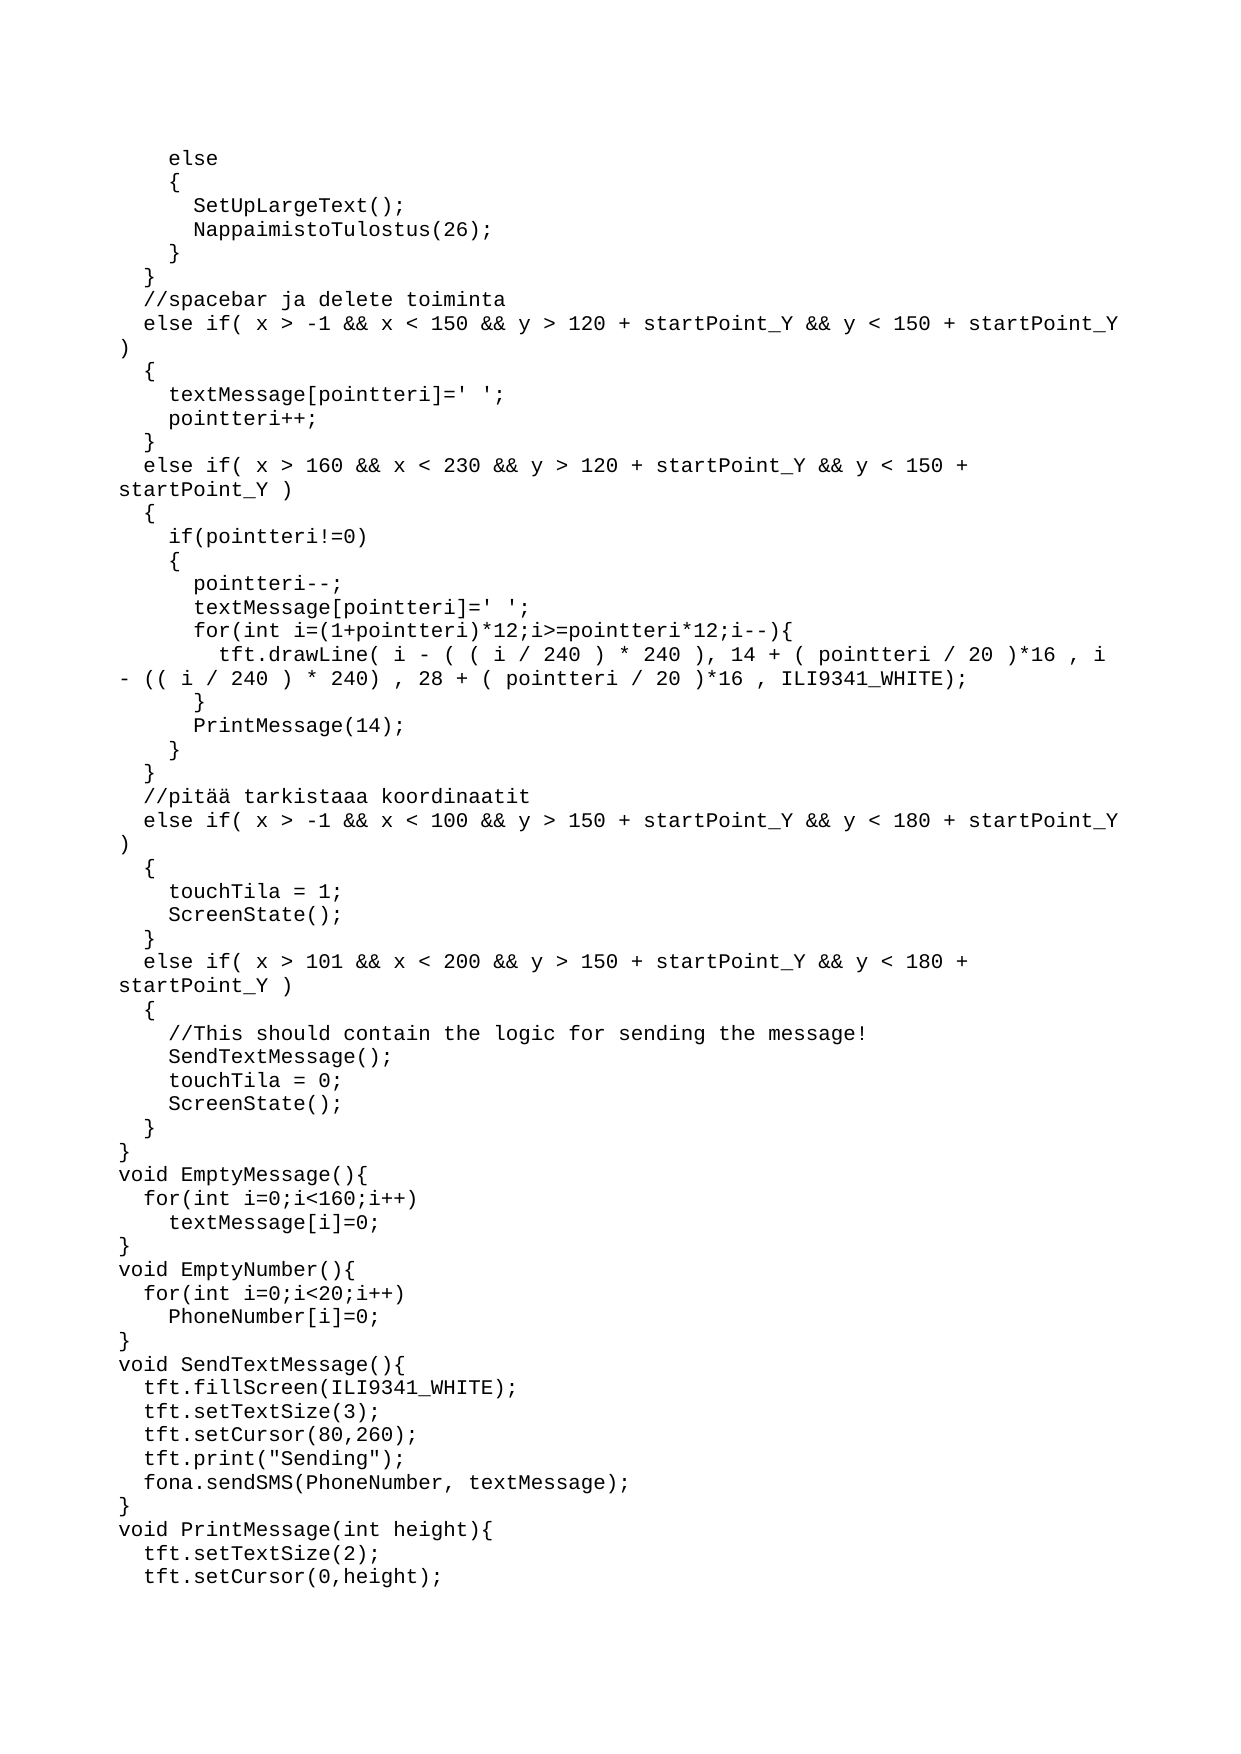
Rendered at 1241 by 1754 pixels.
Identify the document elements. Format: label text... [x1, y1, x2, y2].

text ScreenState(); [118, 904, 1122, 928]
text for(int i=0;i<160;i++) [118, 1188, 1122, 1212]
text else if( x > 101 && x < 200 && y > 150 + startPoint_Y && y < 180 + startPoint_Y ) [118, 952, 1122, 999]
text PrintMessage(14); [118, 715, 1122, 739]
text touchTila = 0; [118, 1070, 1122, 1093]
text } [118, 266, 1122, 289]
text else if( x > -1 && x < 100 && y > 150 + startPoint_Y && y < 180 + startPoint_Y ) [118, 810, 1122, 857]
text tft.print("Sending"); [118, 1448, 1122, 1472]
text } [118, 928, 1122, 952]
text { [118, 171, 1122, 195]
text else if( x > -1 && x < 150 && y > 120 + startPoint_Y && y < 150 + startPoint_Y ) [118, 313, 1122, 360]
text for(int i=(1+pointteri)*12;i>=pointteri*12;i--){ [118, 621, 1122, 644]
text } [118, 1117, 1122, 1141]
text tft.setTextSize(2); [118, 1543, 1122, 1566]
text tft.setCursor(0,height); [118, 1566, 1122, 1590]
text } [118, 1495, 1122, 1519]
text textMessage[i]=0; [118, 1212, 1122, 1235]
text void PrintMessage(int height){ [118, 1519, 1122, 1543]
text } [118, 691, 1122, 715]
text { [118, 360, 1122, 384]
text void EmptyMessage(){ [118, 1164, 1122, 1188]
text { [118, 857, 1122, 881]
text else if( x > 160 && x < 230 && y > 120 + startPoint_Y && y < 150 + startPoint_Y ) [118, 455, 1122, 502]
text pointteri++; [118, 408, 1122, 431]
text tft.fillScreen(ILI9341_WHITE); [118, 1377, 1122, 1401]
text ScreenState(); [118, 1093, 1122, 1117]
text SetUpLargeText(); [118, 195, 1122, 218]
text textMessage[pointteri]=' '; [118, 597, 1122, 621]
text { [118, 502, 1122, 526]
text } [118, 1235, 1122, 1259]
text else [118, 148, 1122, 171]
text //pitää tarkistaaa koordinaatit [118, 786, 1122, 810]
text PhoneNumber[i]=0; [118, 1306, 1122, 1330]
text { [118, 999, 1122, 1022]
text void EmptyNumber(){ [118, 1259, 1122, 1283]
text //spacebar ja delete toiminta [118, 289, 1122, 313]
text } [118, 431, 1122, 455]
text NappaimistoTulostus(26); [118, 218, 1122, 242]
text } [118, 242, 1122, 266]
text fona.sendSMS(PhoneNumber, textMessage); [118, 1472, 1122, 1495]
text } [118, 1141, 1122, 1164]
text SendTextMessage(); [118, 1046, 1122, 1070]
text { [118, 549, 1122, 573]
text } [118, 739, 1122, 762]
text tft.setTextSize(3); [118, 1401, 1122, 1424]
text textMessage[pointteri]=' '; [118, 384, 1122, 408]
text void SendTextMessage(){ [118, 1353, 1122, 1377]
text touchTila = 1; [118, 881, 1122, 904]
text tft.setCursor(80,260); [118, 1424, 1122, 1448]
text } [118, 1330, 1122, 1353]
text for(int i=0;i<20;i++) [118, 1283, 1122, 1306]
text } [118, 762, 1122, 786]
text pointteri--; [118, 573, 1122, 597]
text //This should contain the logic for sending the message! [118, 1022, 1122, 1046]
text tft.drawLine( i - ( ( i / 240 ) * 240 ), 14 + ( pointteri / 20 )*16 , i - (( i / 240 ) * 240) , 28 + ( pointteri / 20 )*16 , ILI9341_WHITE); [118, 644, 1122, 691]
text if(pointteri!=0) [118, 526, 1122, 549]
